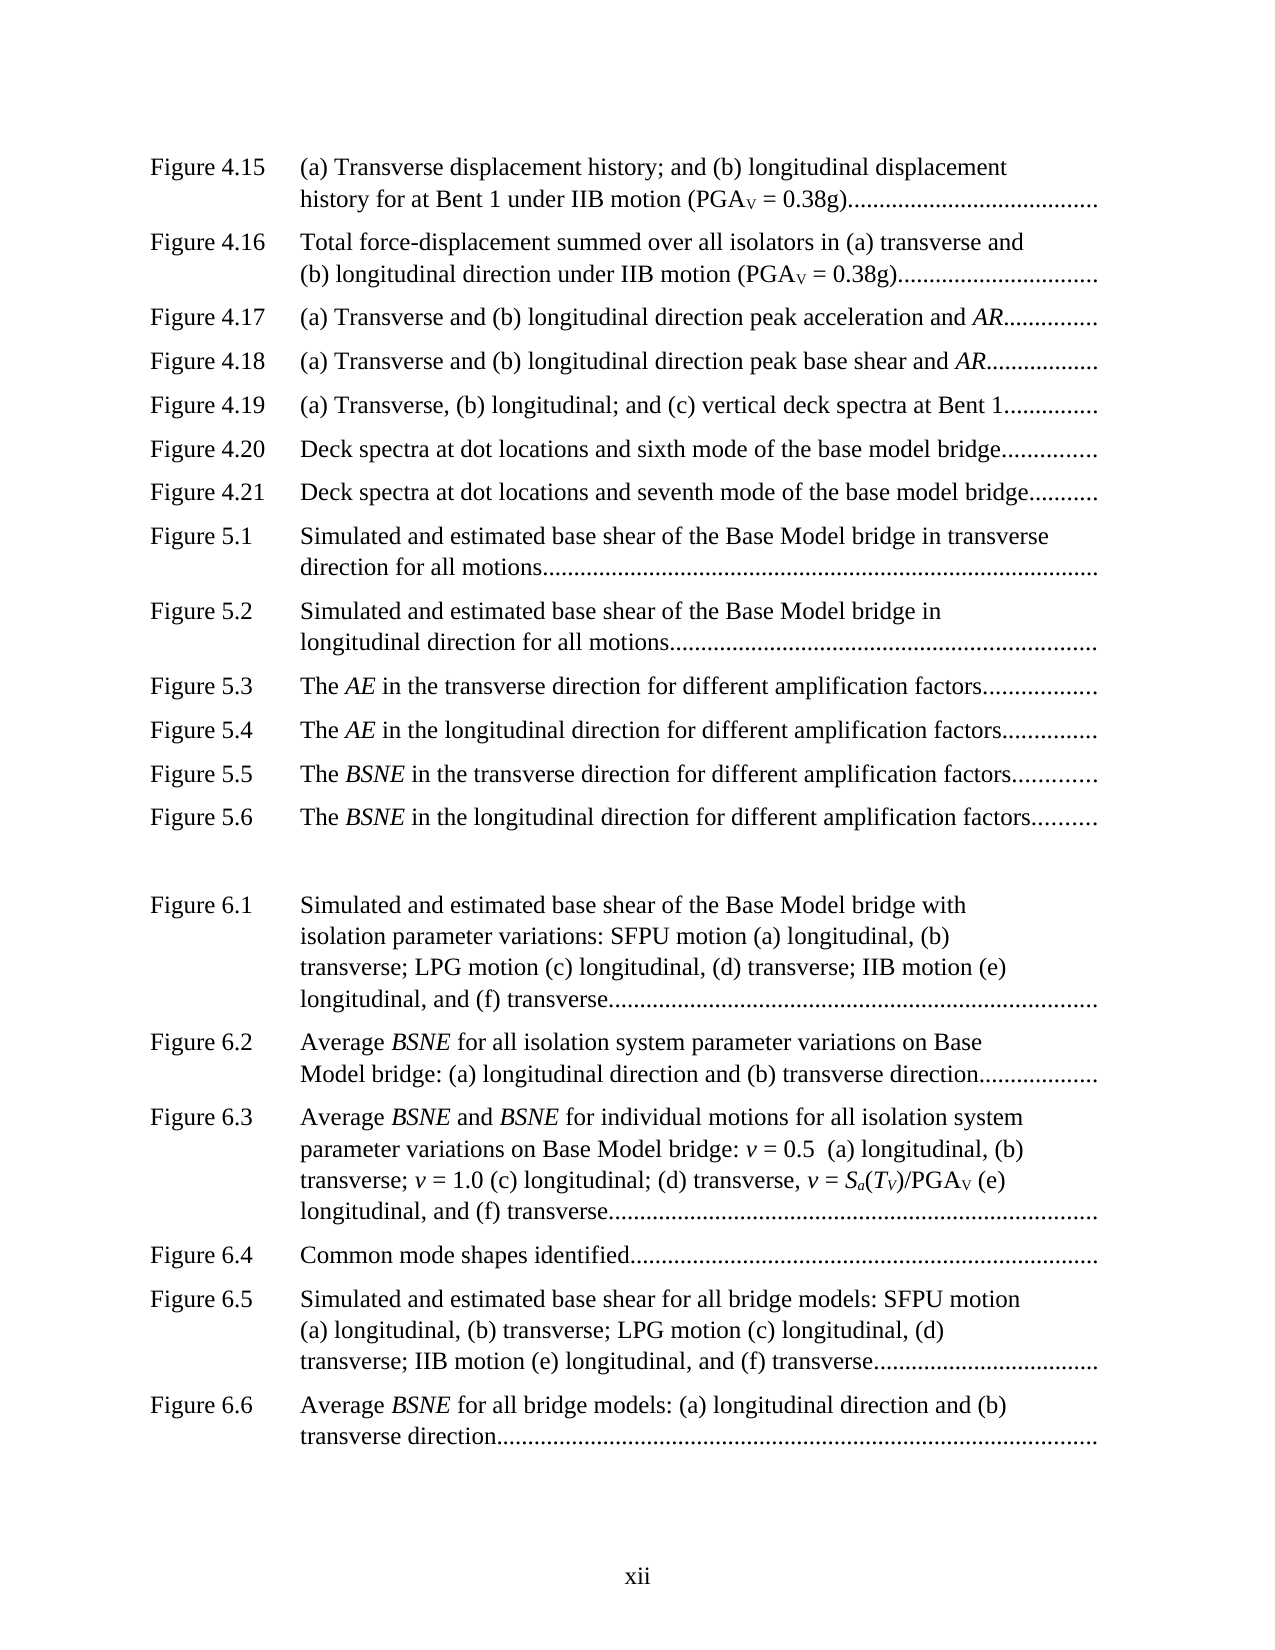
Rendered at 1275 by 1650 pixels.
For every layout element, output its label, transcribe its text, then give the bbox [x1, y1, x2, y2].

text Figure 6.3 Average BSNE and BSNE for individual motions for all isolation system parameter variations on Base Model bridge: ν = 0.5 (a) longitudinal, (b) transverse; ν = 1.0 (c) longitudinal; (d) transverse, ν = Sa(TV)/PGAV (e) longitudinal, and (f) transverse. 67 [150, 1100, 1050, 1225]
text Figure 4.15 (a) Transverse displacement history; and (b) longitudinal displacement history for at Bent 1 under IIB motion (PGAV = 0.38g). 46 [150, 150, 1050, 212]
text Figure 4.21 Deck spectra at dot locations and seventh mode of the base model bridge. 52 [150, 475, 1050, 506]
text Figure 5.5 The BSNE in the transverse direction for different amplification factors. 61 [150, 756, 1050, 787]
text Figure 6.1 Simulated and estimated base shear of the Base Model bridge with isolation parameter variations: SFPU motion (a) longitudinal, (b) transverse; LPG motion (c) longitudinal, (d) transverse; IIB motion (e) longitudinal, and (f) transverse. 65 [150, 887, 1050, 1012]
text Figure 4.17 (a) Transverse and (b) longitudinal direction peak acceleration and AR. 48 [150, 300, 1050, 331]
text Figure 4.16 Total force-displacement summed over all isolators in (a) transverse and (b) longitudinal direction under IIB motion (PGAV = 0.38g). 47 [150, 225, 1050, 287]
text Figure 5.2 Simulated and estimated base shear of the Base Model bridge in longitudinal direction for all motions. 57 [150, 594, 1050, 656]
text Figure 5.1 Simulated and estimated base shear of the Base Model bridge in transverse direction for all motions. 57 [150, 519, 1050, 581]
text Figure 5.3 The AE in the transverse direction for different amplification factors. 60 [150, 669, 1050, 700]
text Figure 4.18 (a) Transverse and (b) longitudinal direction peak base shear and AR. 48 [150, 344, 1050, 375]
text Figure 6.2 Average BSNE for all isolation system parameter variations on Base Model bridge: (a) longitudinal direction and (b) transverse direction. 66 [150, 1025, 1050, 1087]
text Figure 4.20 Deck spectra at dot locations and sixth mode of the base model bridge. 51 [150, 431, 1050, 462]
text Figure 6.6 Average BSNE for all bridge models: (a) longitudinal direction and (b) transverse direction. 73 [150, 1387, 1050, 1450]
text Figure 5.4 The AE in the longitudinal direction for different amplification factors. 60 [150, 712, 1050, 744]
text Figure 6.5 Simulated and estimated base shear for all bridge models: SFPU motion (a) longitudinal, (b) transverse; LPG motion (c) longitudinal, (d) transverse; IIB motion (e) longitudinal, and (f) transverse. 71 [150, 1281, 1050, 1375]
text Figure 5.6 The BSNE in the longitudinal direction for different amplification factors. 61 [150, 800, 1050, 831]
text Figure 6.4 Common mode shapes identified. 70 [150, 1237, 1050, 1269]
text Figure 4.19 (a) Transverse, (b) longitudinal; and (c) vertical deck spectra at Bent 1. 50 [150, 387, 1050, 419]
